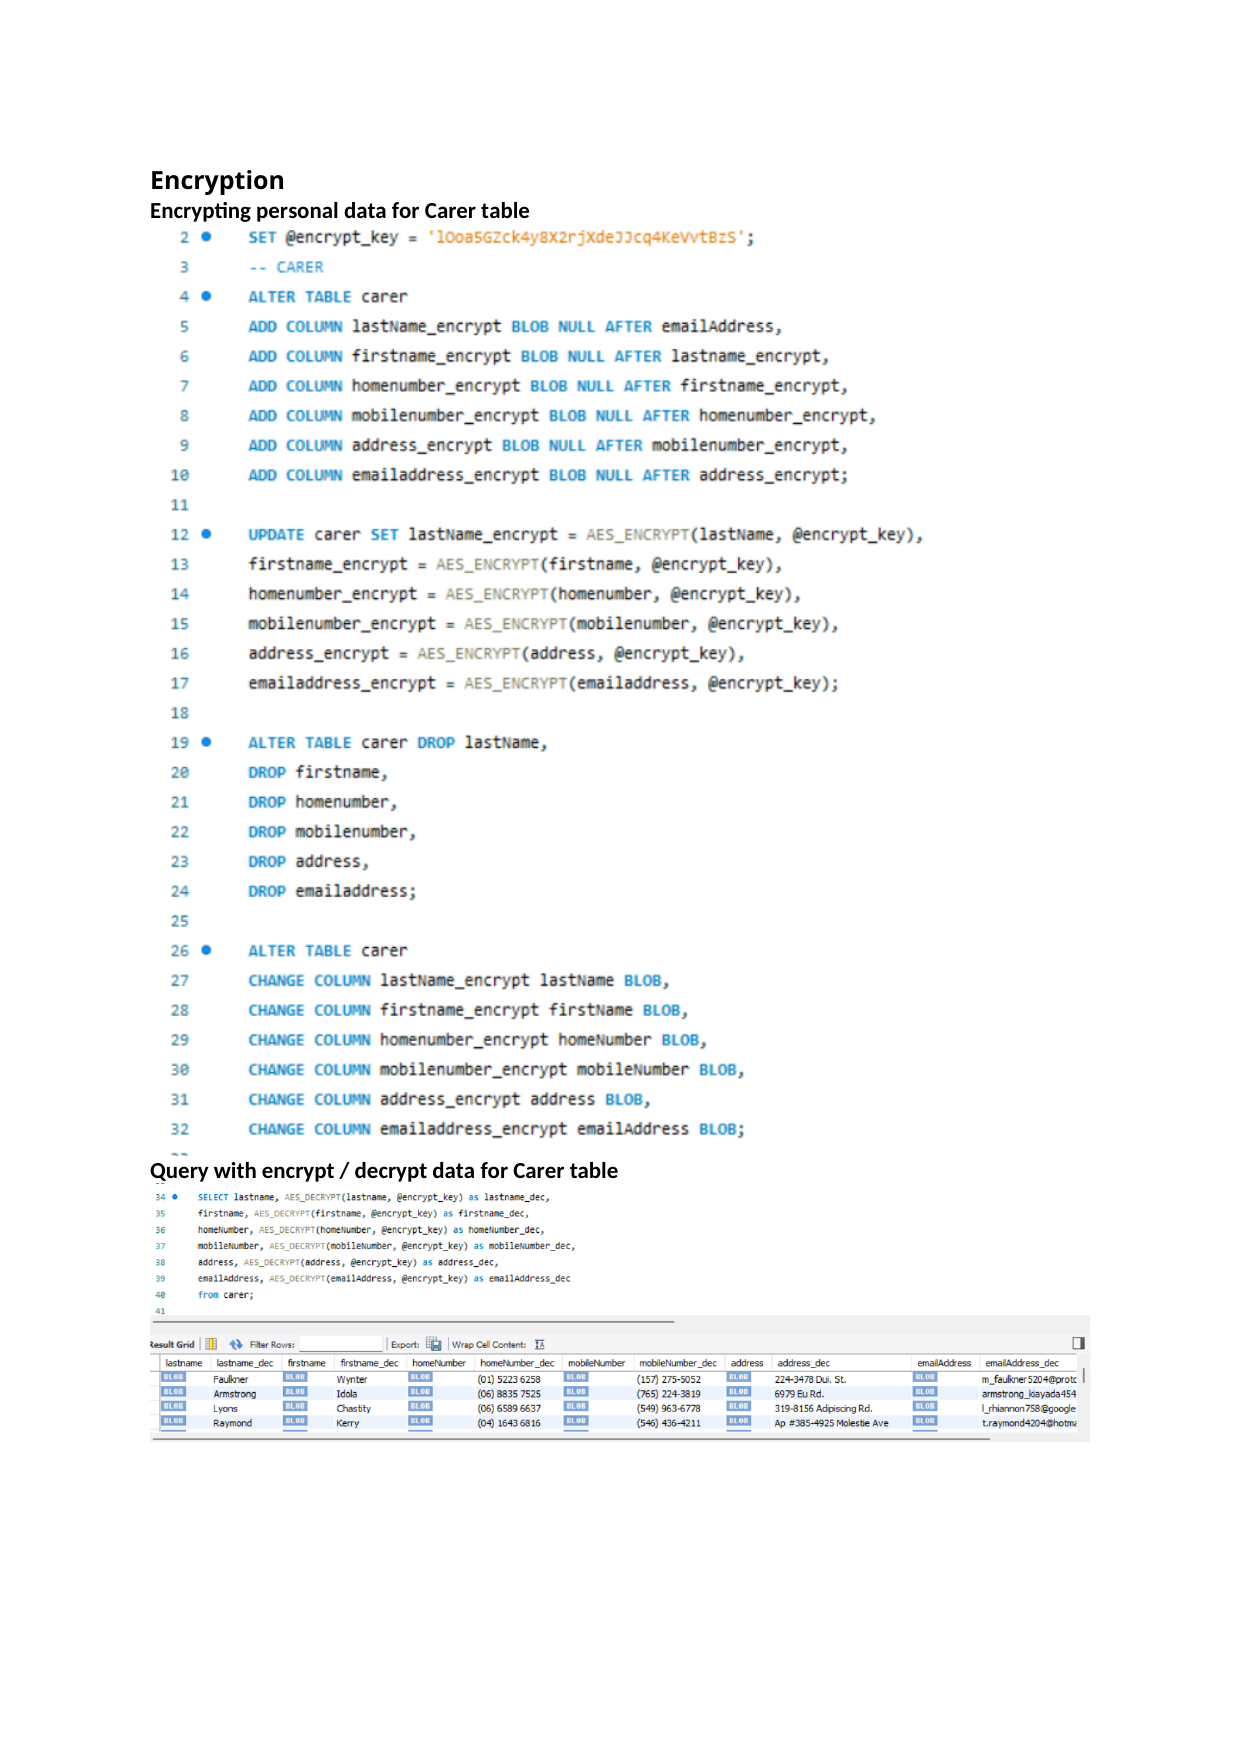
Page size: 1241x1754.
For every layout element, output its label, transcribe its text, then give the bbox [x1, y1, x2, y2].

picture [150, 224, 986, 1156]
subtitle Encryption [150, 162, 1090, 197]
picture [150, 1183, 1091, 1442]
text Encrypting personal data for Carer table [150, 197, 1090, 224]
text Query with encrypt / decrypt data for Carer table [150, 1156, 1090, 1183]
